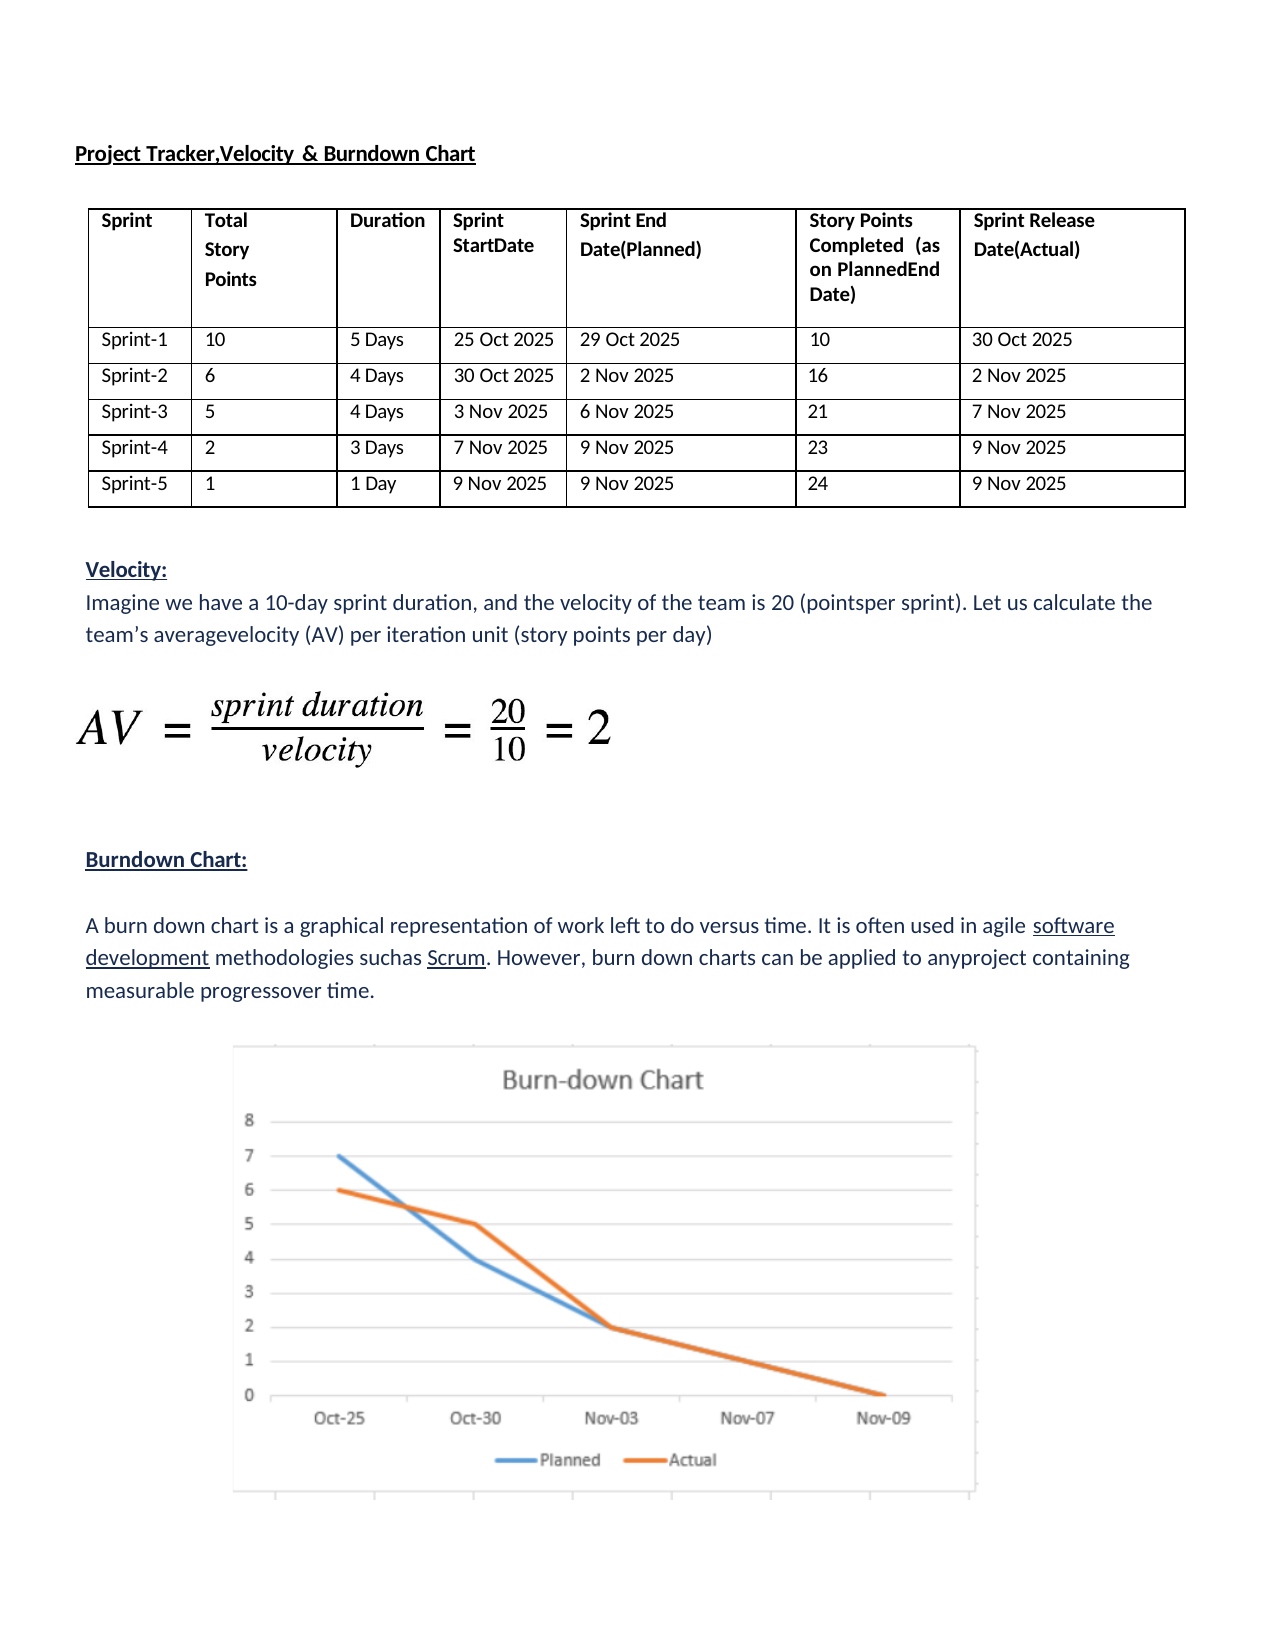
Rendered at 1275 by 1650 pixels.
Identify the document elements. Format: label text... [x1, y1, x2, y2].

table_header Sprint StartDate [441, 210, 566, 327]
table_cell 9 Nov 2025 [441, 472, 566, 506]
table_cell 5 Days [338, 328, 439, 362]
text Velocity: [85, 555, 1237, 583]
table_cell 3 Days [338, 436, 439, 470]
table_cell 1 Day [338, 472, 439, 506]
table_cell Sprint-3 [89, 400, 191, 434]
table_cell 6 [192, 364, 336, 398]
table_cell 2 Nov 2025 [961, 364, 1184, 398]
table_cell 30 Oct 2025 [961, 328, 1184, 362]
table_cell Sprint-5 [89, 472, 191, 506]
table_cell 23 [797, 436, 959, 470]
table_cell 30 Oct 2025 [441, 364, 566, 398]
table_cell 9 Nov 2025 [567, 436, 795, 470]
table_cell 9 Nov 2025 [567, 472, 795, 506]
table_cell Sprint-1 [89, 328, 191, 362]
text Burndown Chart: [85, 845, 1237, 873]
table_cell 4 Days [338, 364, 439, 398]
table_cell 6 Nov 2025 [567, 400, 795, 434]
table_cell 25 Oct 2025 [441, 328, 566, 362]
table_cell 21 [797, 400, 959, 434]
table_cell 4 Days [338, 400, 439, 434]
picture [232, 1044, 979, 1500]
table_cell 7 Nov 2025 [961, 400, 1184, 434]
table_cell 9 Nov 2025 [961, 436, 1184, 470]
table_cell Sprint-4 [89, 436, 191, 470]
table_cell 10 [797, 328, 959, 362]
text Imagine we have a 10-day sprint duration, and the velocity of the team is 20 (pointsper sprint). Let us calculate the team’s averagevelocity (AV) per iteration unit (story points per day) [85, 588, 1197, 648]
table_header Sprint End Date(Planned) [567, 210, 795, 327]
table_cell 9 Nov 2025 [961, 472, 1184, 506]
table_cell 2 Nov 2025 [567, 364, 795, 398]
table_cell 5 [192, 400, 336, 434]
table_cell 24 [797, 472, 959, 506]
text A burn down chart is a graphical representation of work left to do versus time. It is often used in agile software development methodologies suchas Scrum. However, burn down charts can be applied to anyproject containing measurable progressover time. [85, 911, 1197, 1004]
table_cell 10 [192, 328, 336, 362]
table_cell 7 Nov 2025 [441, 436, 566, 470]
table_header Sprint [89, 210, 191, 327]
table_header Duration [338, 210, 439, 327]
table_header Total Story Points [192, 210, 336, 327]
table_cell Sprint-2 [89, 364, 191, 398]
table_cell 2 [192, 436, 336, 470]
table_header Sprint Release Date(Actual) [961, 210, 1184, 327]
table_cell 16 [797, 364, 959, 398]
text Project Tracker,Velocity & Burndown Chart [75, 139, 1237, 167]
table_cell 29 Oct 2025 [567, 328, 795, 362]
table_cell 3 Nov 2025 [441, 400, 566, 434]
table_cell 1 [192, 472, 336, 506]
picture [75, 691, 611, 768]
table_header Story Points Completed (as on PlannedEnd Date) [797, 210, 959, 327]
